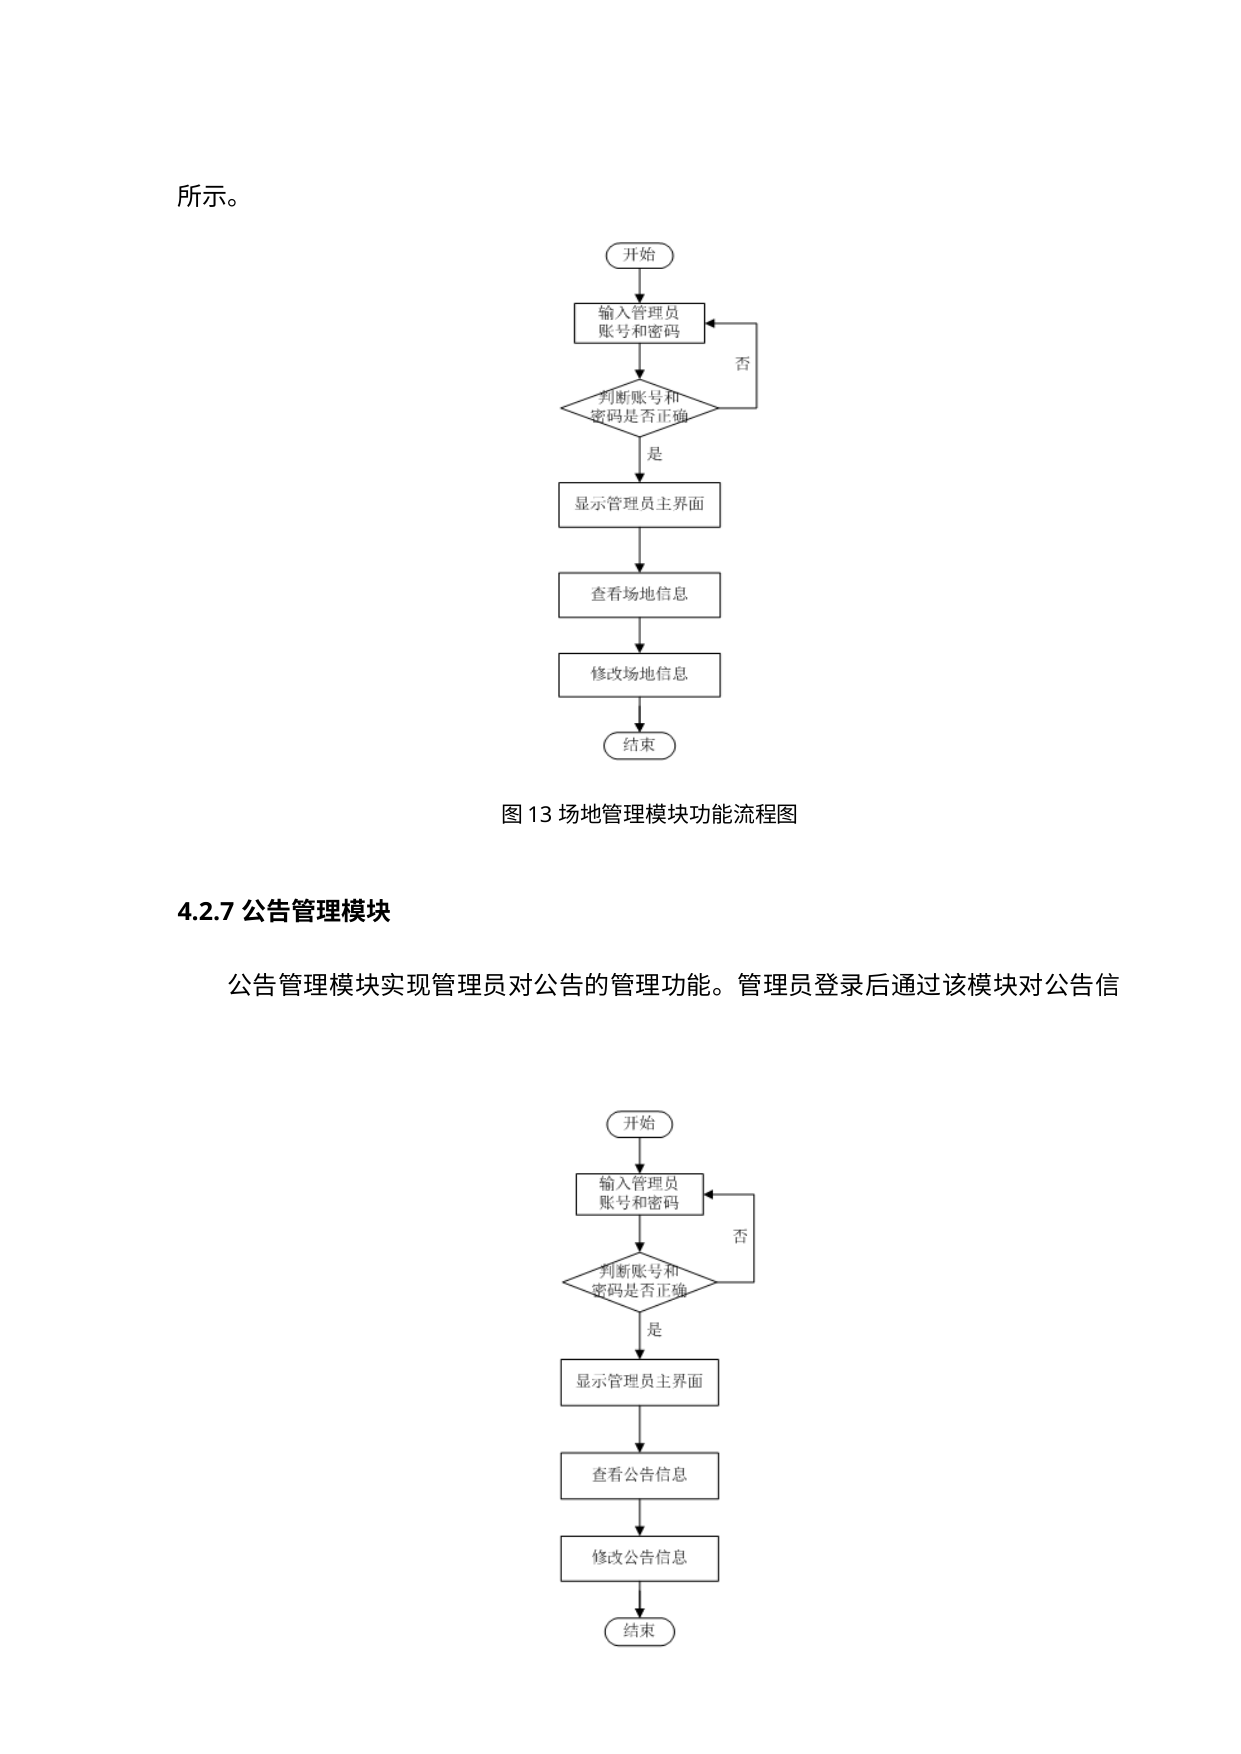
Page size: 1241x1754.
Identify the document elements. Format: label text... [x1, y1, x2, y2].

picture [525, 237, 775, 762]
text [177, 162, 1122, 227]
text 公告管理模块实现管理员对公告的管理功能。管理员登录后通过该模块对公告信息进行管理，可发布公告信息，对已发布的公告信息进行修改或删除操作[9]。公告管理模块功能流程图如图14所示。 [177, 951, 1122, 1016]
subtitle 4.2.7 公告管理模块 [177, 877, 1122, 942]
text 图13 场地管理模块功能流程图 [177, 236, 1122, 829]
picture [528, 1083, 771, 1665]
